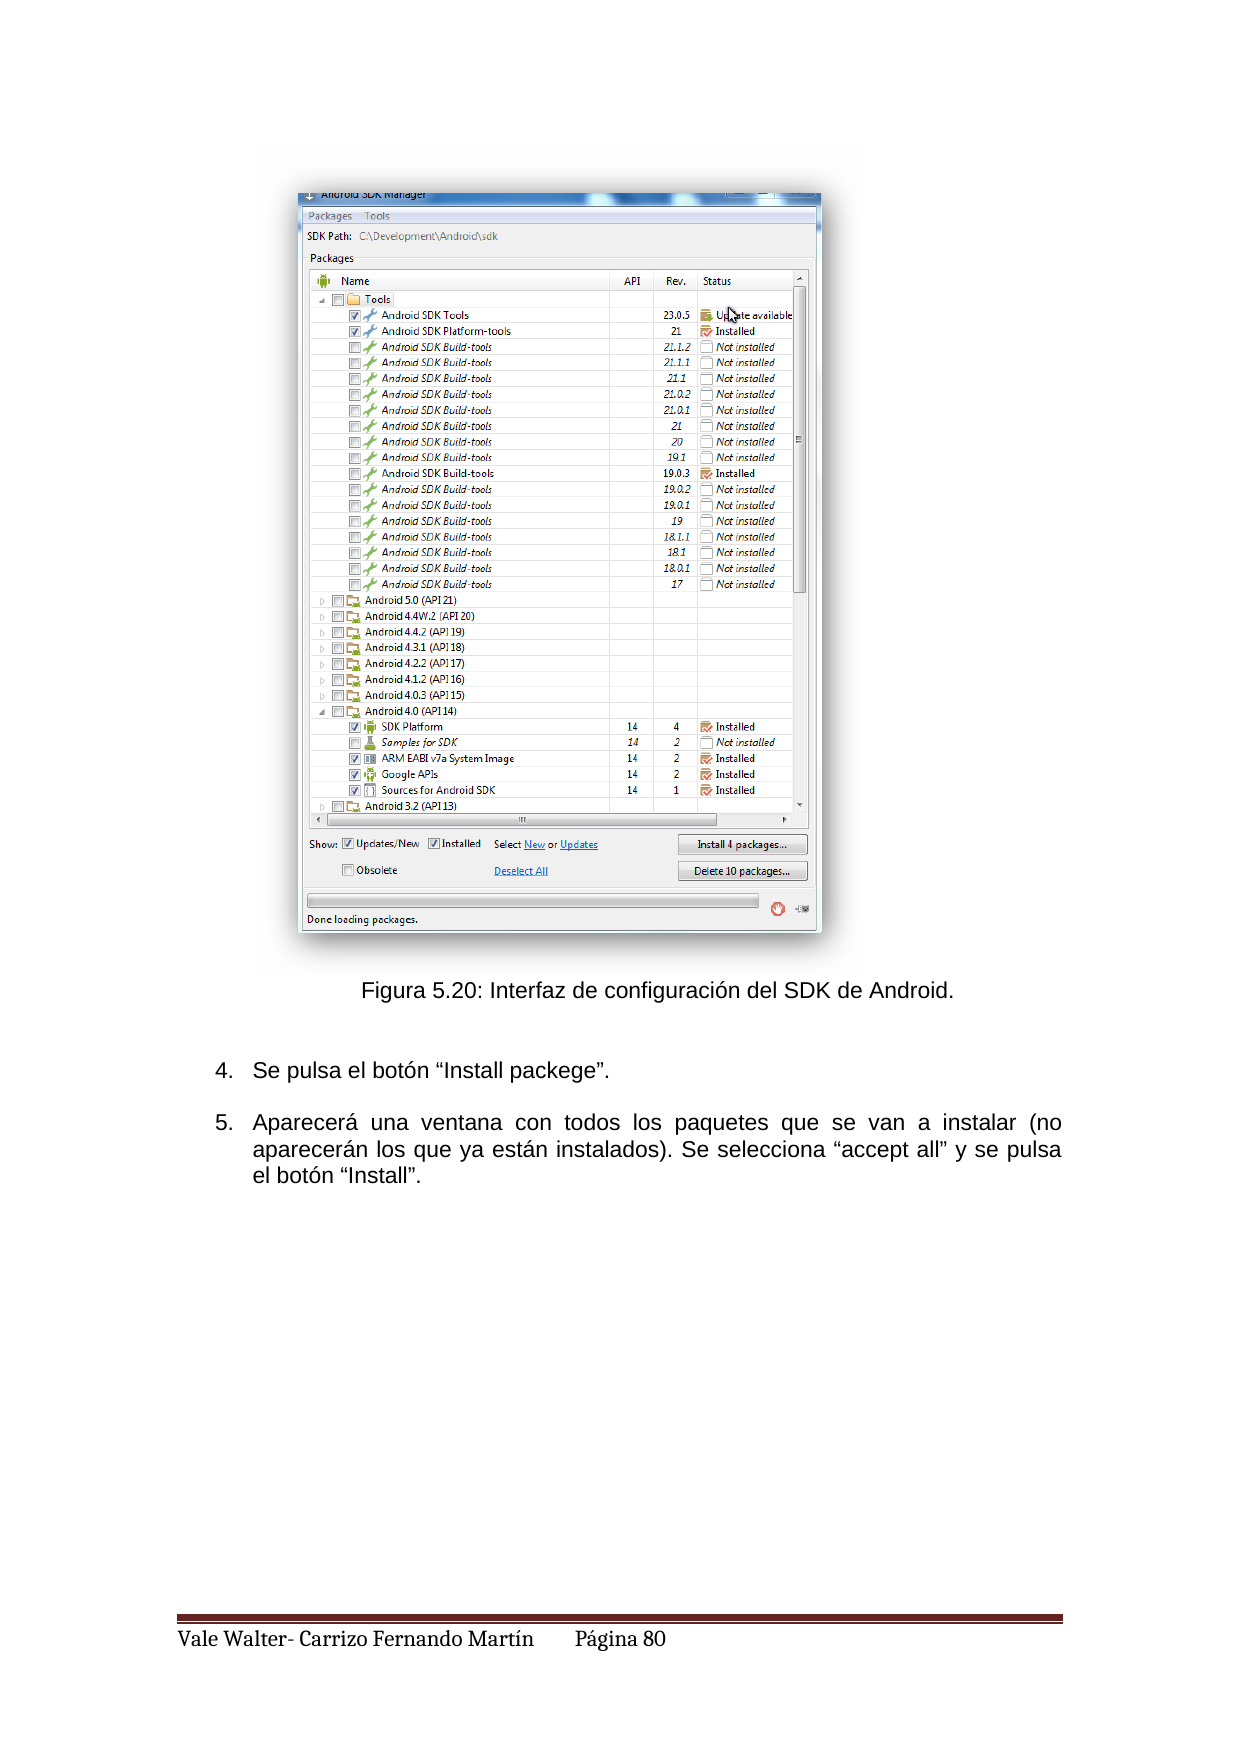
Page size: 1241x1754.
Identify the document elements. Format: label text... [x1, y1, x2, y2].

list Se pulsa el botón “Install packege”. [215, 1057, 1063, 1083]
picture [252, 147, 867, 978]
text Figura 5.20: Interfaz de configuración del SDK de Android. [252, 977, 1063, 1004]
list Aparecerá una ventana con todos los paquetes que se van a instalar (no aparecerán los que ya están instalados). Se selecciona “accept all” y se pulsa el botón “Install”. [215, 1109, 1063, 1188]
